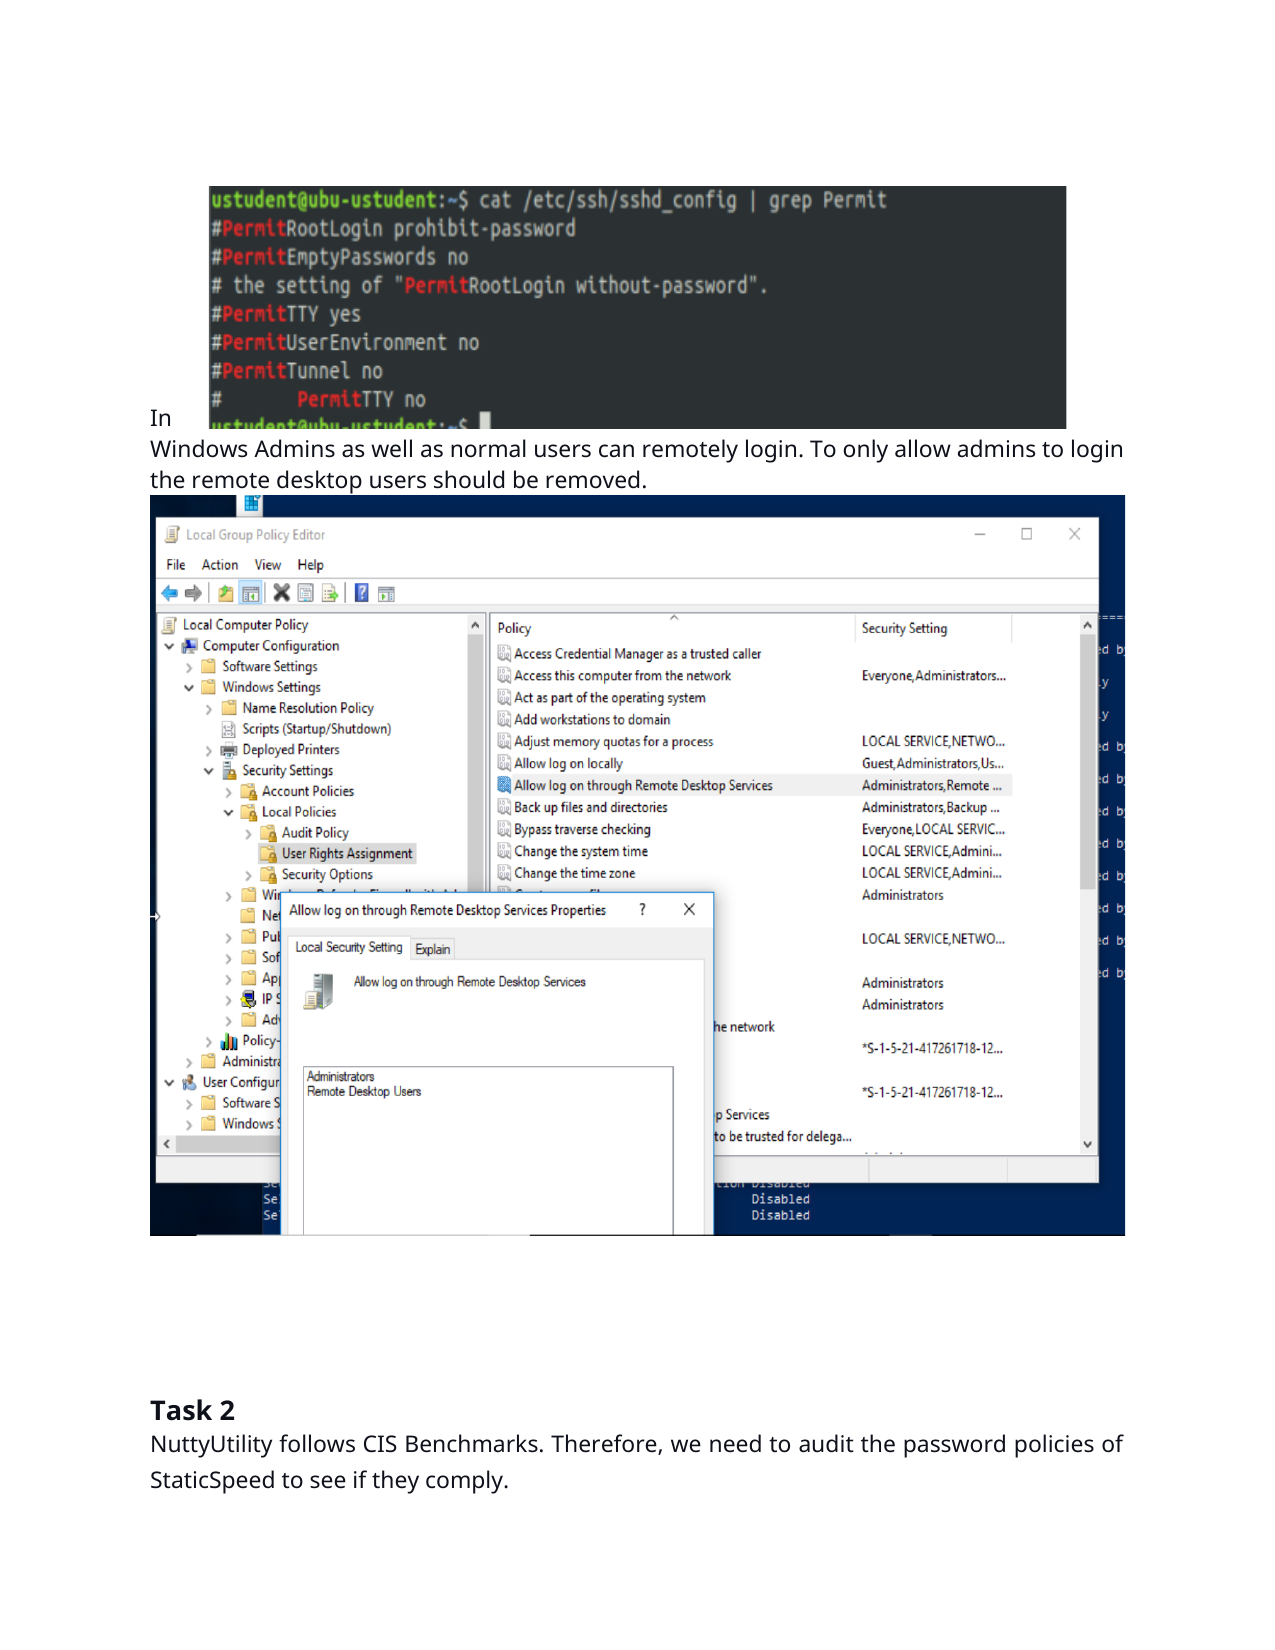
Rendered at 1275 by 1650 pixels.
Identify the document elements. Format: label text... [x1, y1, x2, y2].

subtitle In Windows Admins as well as normal users can remotely login. To only allow admins to login the remote desktop users should be removed. [150, 402, 1125, 495]
subtitle Task 2 [150, 1391, 1125, 1428]
picture [150, 495, 1125, 1236]
text NuttyUtility follows CIS Benchmarks. Therefore, we need to audit the password policies of StaticSpeed to see if they comply. [150, 1428, 1125, 1495]
picture [208, 186, 1067, 429]
